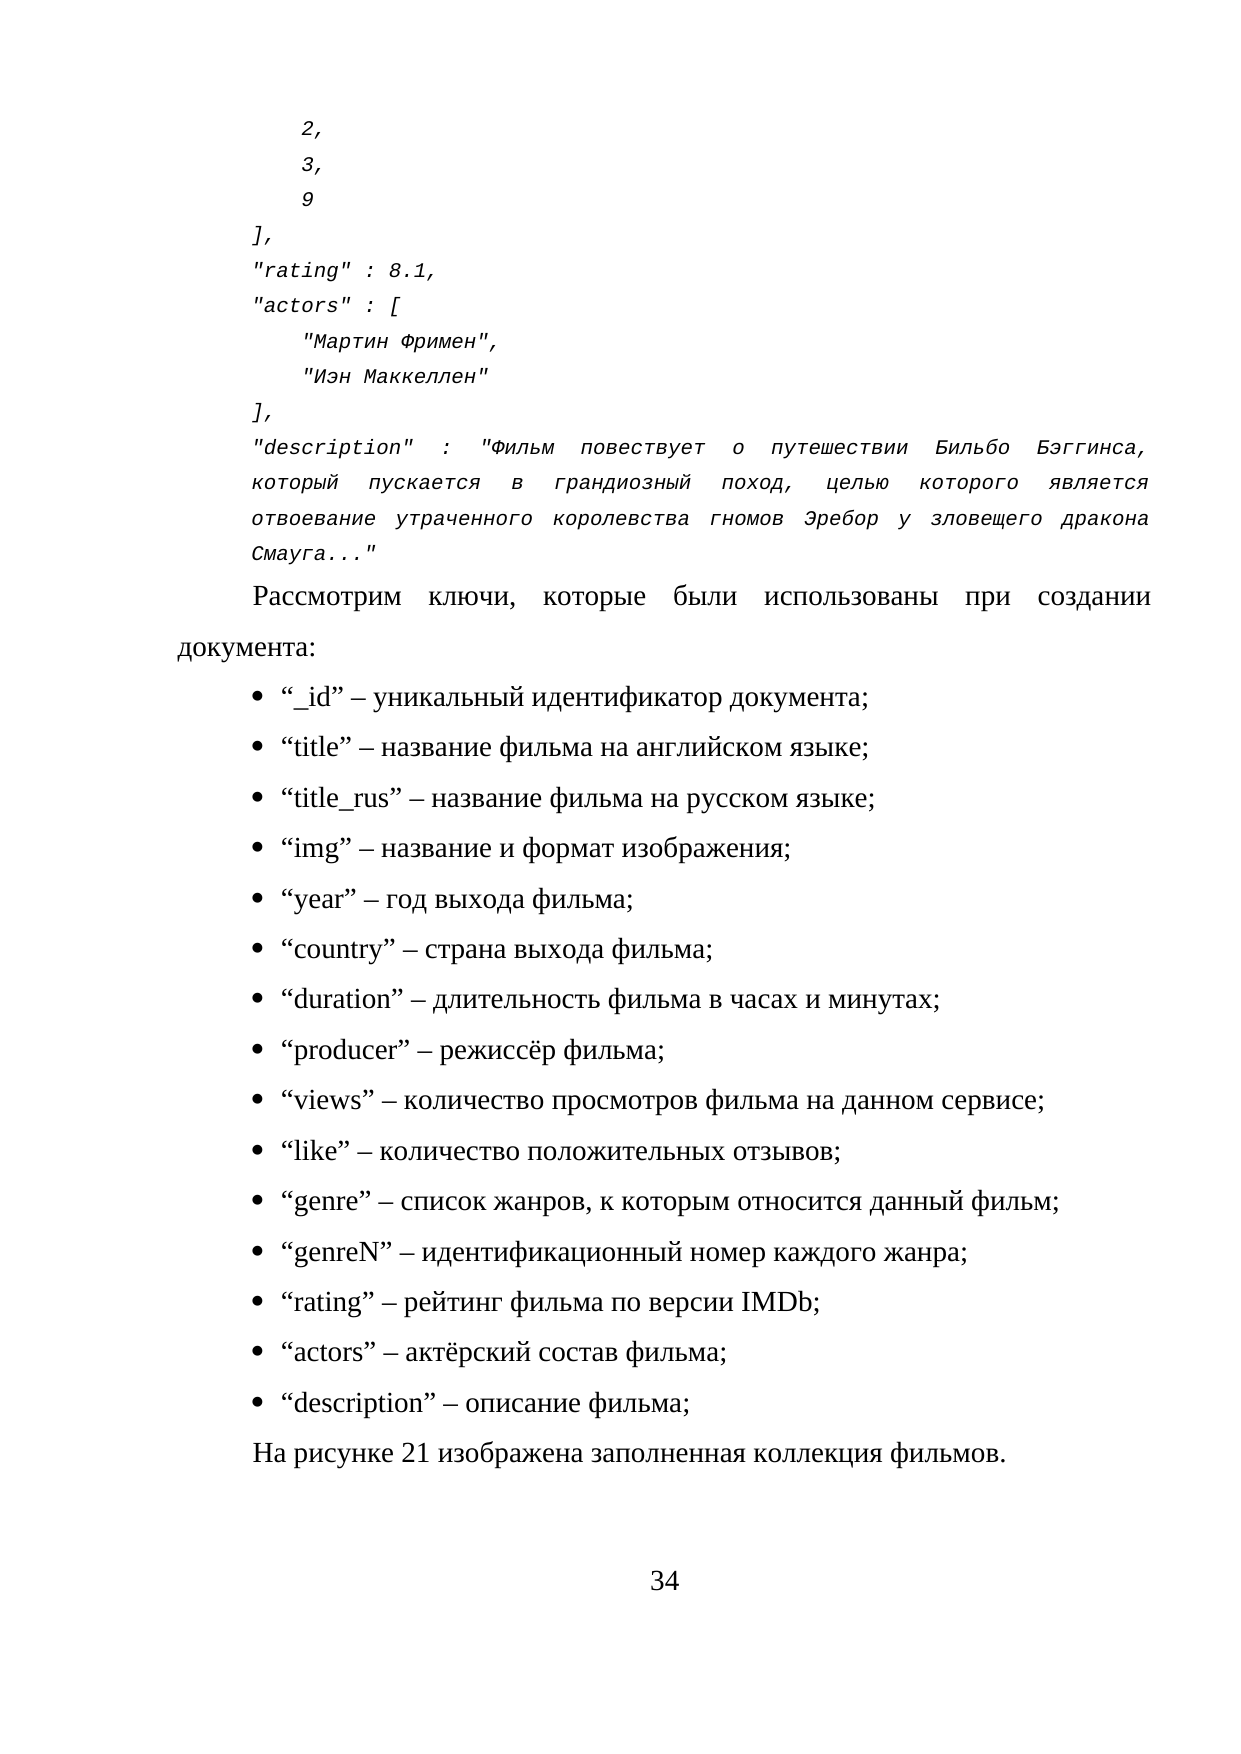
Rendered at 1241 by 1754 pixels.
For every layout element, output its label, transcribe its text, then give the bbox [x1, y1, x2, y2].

text “description” – описание фильма; [177, 1385, 1152, 1419]
text “views” – количество просмотров фильма на данном сервисе; [177, 1082, 1152, 1116]
text “duration” – длительность фильма в часах и минутах; [177, 982, 1152, 1015]
text ], [251, 224, 1152, 248]
text “actors” – актёрский состав фильма; [177, 1334, 1152, 1368]
text “rating” – рейтинг фильма по версии IMDb; [177, 1284, 1152, 1318]
text 9 [251, 189, 1152, 213]
text “_id” – уникальный идентификатор документа; [177, 679, 1152, 713]
text 3, [251, 153, 1152, 177]
text "Иэн Маккеллен" [251, 366, 1152, 390]
text “producer” – режиссёр фильма; [177, 1032, 1152, 1066]
text 2, [251, 118, 1152, 142]
text “img” – название и формат изображения; [177, 830, 1152, 864]
text “title” – название фильма на английском языке; [177, 729, 1152, 763]
text На рисунке 21 изображена заполненная коллекция фильмов. [177, 1435, 1152, 1469]
text “genreN” – идентификационный номер каждого жанра; [177, 1234, 1152, 1267]
text "actors" : [ [251, 295, 1152, 319]
text “country” – страна выхода фильма; [177, 931, 1152, 965]
text “title_rus” – название фильма на русском языке; [177, 780, 1152, 814]
text “genre” – список жанров, к которым относится данный фильм; [177, 1183, 1152, 1217]
text "rating" : 8.1, [251, 260, 1152, 283]
text Рассмотрим ключи, которые были использованы при создании документа: [177, 578, 1152, 662]
text "description" : "Фильм повествует о путешествии Бильбо Бэггинса, который пускается в грандиозный поход, целью которого является отвоевание утраченного королевства гномов Эребор у зловещего дракона Смауга..." [251, 437, 1152, 567]
text "Мартин Фримен", [251, 331, 1152, 354]
text “year” – год выхода фильма; [177, 881, 1152, 914]
text ], [251, 401, 1152, 425]
text “like” – количество положительных отзывов; [177, 1133, 1152, 1167]
